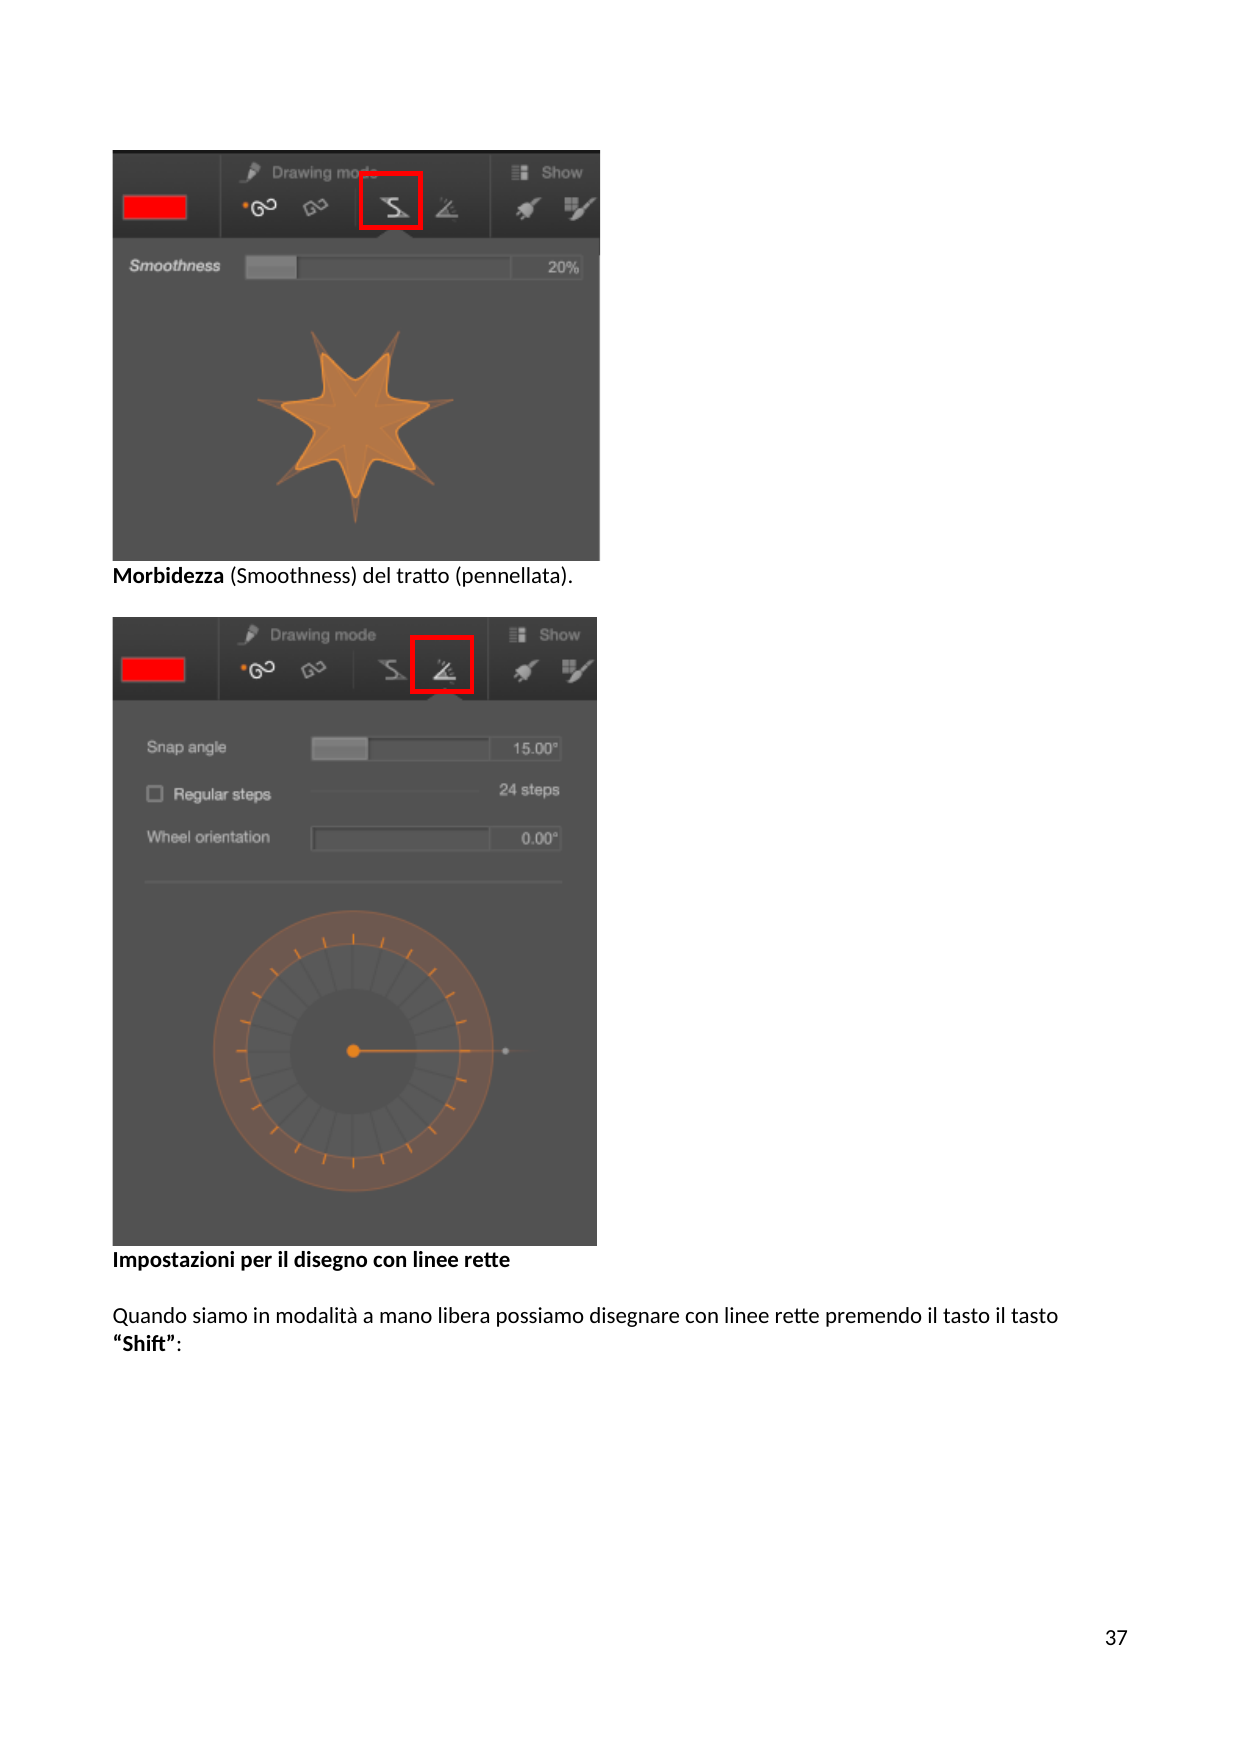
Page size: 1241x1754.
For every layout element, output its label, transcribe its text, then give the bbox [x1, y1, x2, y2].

picture [112, 617, 597, 1246]
text Morbidezza (Smoothness) del tratto (pennellata). [112, 561, 1128, 589]
text Quando siamo in modalità a mano libera possiamo disegnare con linee rette premendo il tasto il tasto “Shift”: [112, 1301, 1128, 1357]
text Impostazioni per il disegno con linee rette [112, 1245, 1128, 1273]
picture [112, 150, 600, 561]
